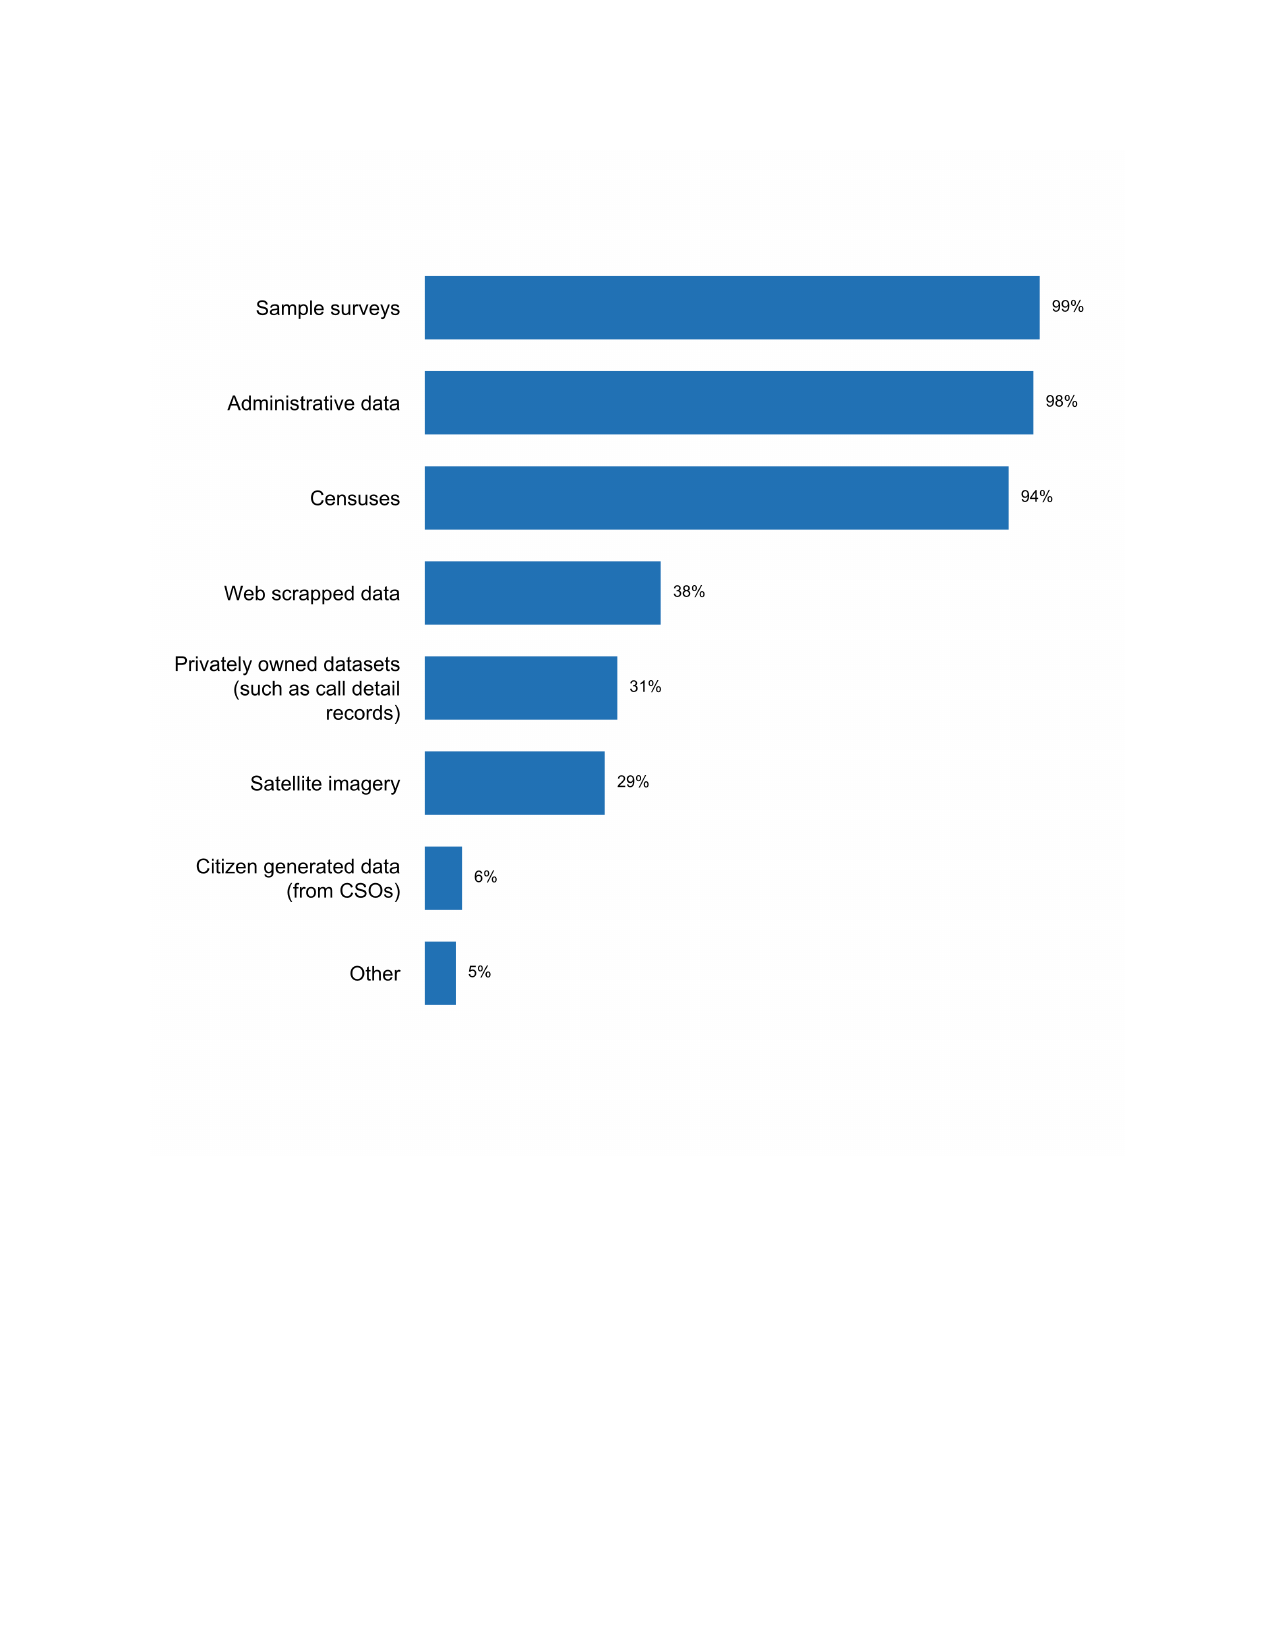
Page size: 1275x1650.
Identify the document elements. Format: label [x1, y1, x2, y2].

picture [150, 150, 1125, 1156]
